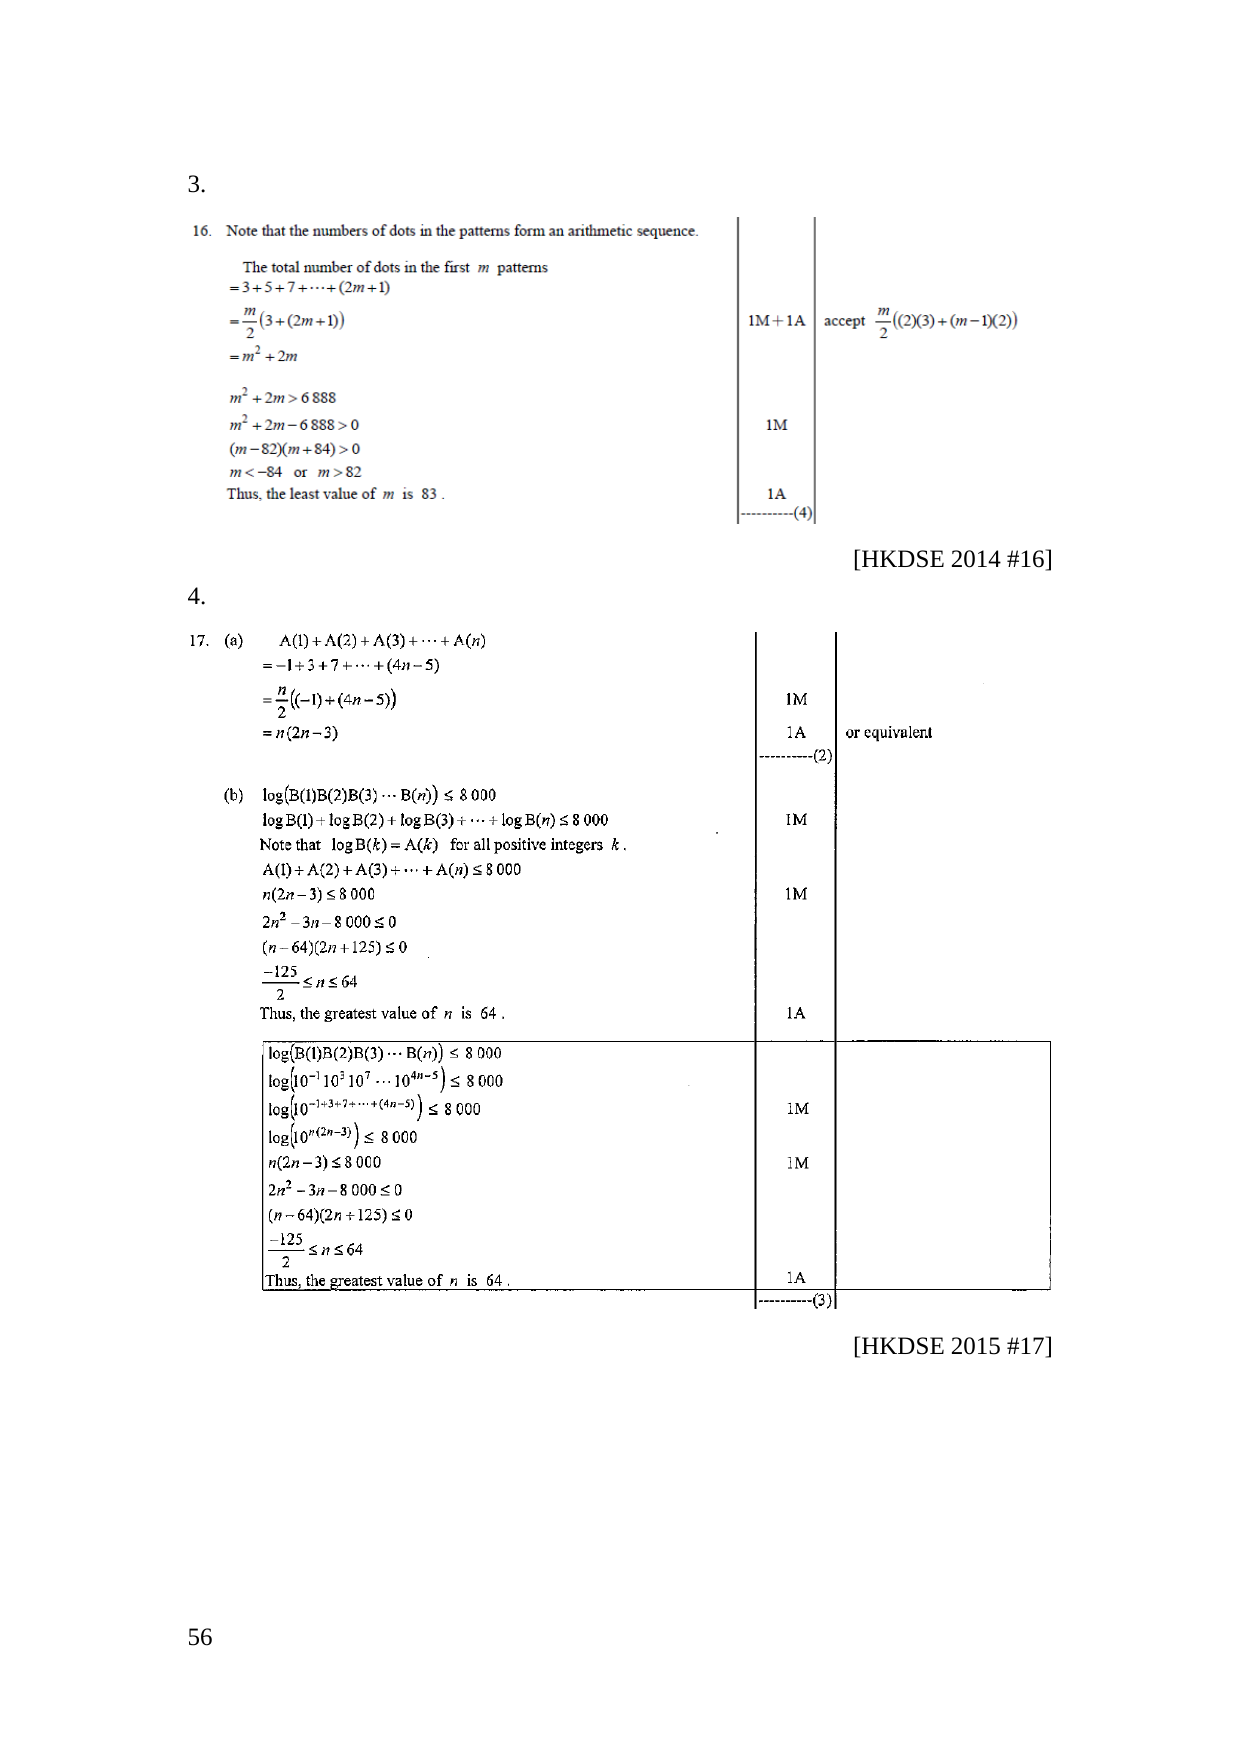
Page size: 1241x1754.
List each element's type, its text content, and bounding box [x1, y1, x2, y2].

text 4. [187, 577, 1053, 614]
text [HKDSE 2014 #16] [187, 539, 1053, 577]
text 3. [187, 164, 1053, 202]
text [HKDSE 2015 #17] [187, 1327, 1053, 1364]
